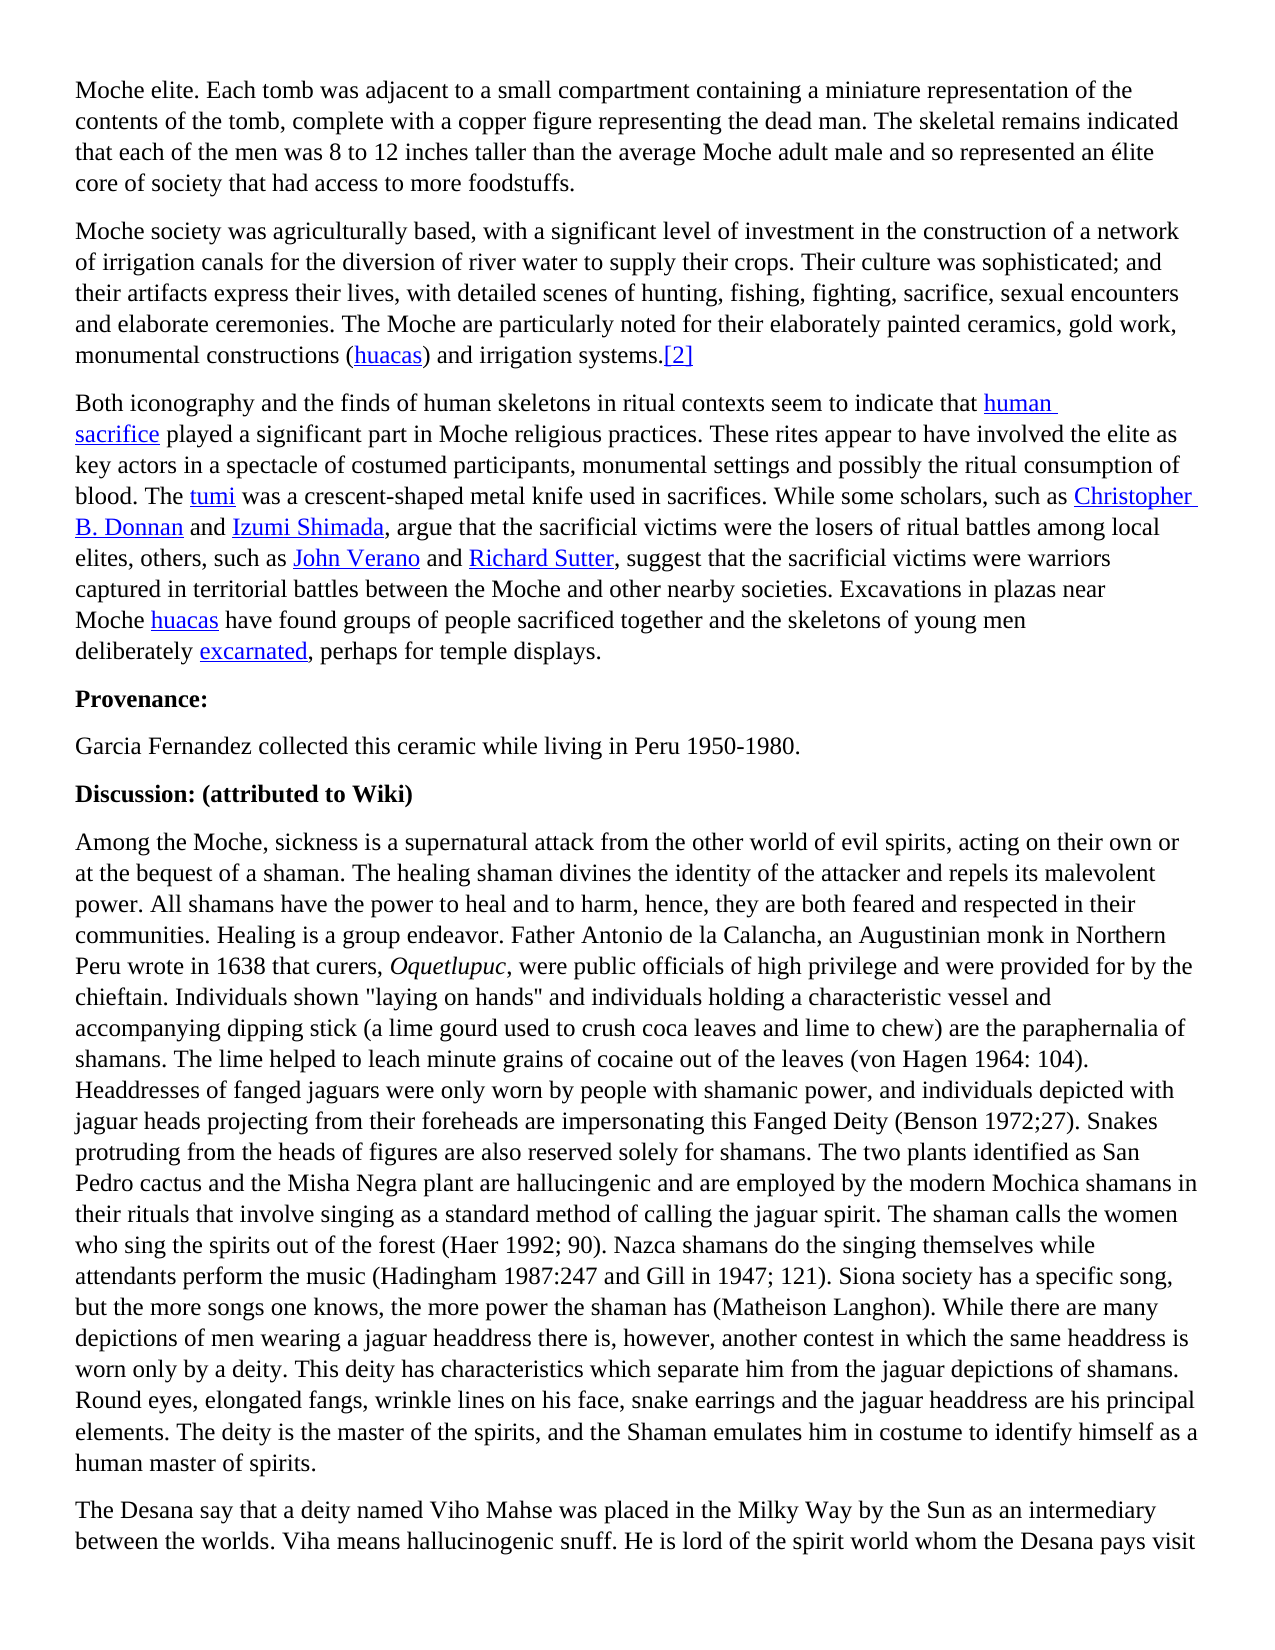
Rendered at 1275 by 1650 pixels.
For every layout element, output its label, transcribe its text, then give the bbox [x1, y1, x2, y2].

text Moche society was agriculturally based, with a significant level of investment in the construction of a network of irrigation canals for the diversion of river water to supply their crops. Their culture was sophisticated; and their artifacts express their lives, with detailed scenes of hunting, fishing, fighting, sacrifice, sexual encounters and elaborate ceremonies. The Moche are particularly noted for their elaborately painted ceramics, gold work, monumental constructions (huacas) and irrigation systems.[2] [75, 216, 1200, 369]
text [75, 75, 1200, 197]
text Both iconography and the finds of human skeletons in ritual contexts seem to indicate that human sacrifice played a significant part in Moche religious practices. These rites appear to have involved the elite as key actors in a spectacle of costumed participants, monumental settings and possibly the ritual consumption of blood. The tumi was a crescent-shaped metal knife used in sacrifices. While some scholars, such as Christopher B. Donnan and Izumi Shimada, argue that the sacrificial victims were the losers of ritual battles among local elites, others, such as John Verano and Richard Sutter, suggest that the sacrificial victims were warriors captured in territorial battles between the Moche and other nearby societies. Excavations in plazas near Moche huacas have found groups of people sacrificed together and the skeletons of young men deliberately excarnated, perhaps for temple displays. [75, 388, 1200, 665]
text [75, 1495, 1200, 1555]
text Among the Moche, sickness is a supernatural attack from the other world of evil spirits, acting on their own or at the bequest of a shaman. The healing shaman divines the identity of the attacker and repels its malevolent power. All shamans have the power to heal and to harm, hence, they are both feared and respected in their communities. Healing is a group endeavor. Father Antonio de la Calancha, an Augustinian monk in Northern Peru wrote in 1638 that curers, Oquetlupuc, were public officials of high privilege and were provided for by the chieftain. Individuals shown "laying on hands'' and individuals holding a characteristic vessel and accompanying dipping stick (a lime gourd used to crush coca leaves and lime to chew) are the paraphernalia of shamans. The lime helped to leach minute grains of cocaine out of the leaves (von Hagen 1964: 104). Headdresses of fanged jaguars were only worn by people with shamanic power, and individuals depicted with jaguar heads projecting from their foreheads are impersonating this Fanged Deity (Benson 1972;27). Snakes protruding from the heads of figures are also reserved solely for shamans. The two plants identified as San Pedro cactus and the Misha Negra plant are hallucingenic and are employed by the modern Mochica shamans in their rituals that involve singing as a standard method of calling the jaguar spirit. The shaman calls the women who sing the spirits out of the forest (Haer 1992; 90). Nazca shamans do the singing themselves while attendants perform the music (Hadingham 1987:247 and Gill in 1947; 121). Siona society has a specific song, but the more songs one knows, the more power the shaman has (Matheison Langhon). While there are many depictions of men wearing a jaguar headdress there is, however, another contest in which the same headdress is worn only by a deity. This deity has characteristics which separate him from the jaguar depictions of shamans. Round eyes, elongated fangs, wrinkle lines on his face, snake earrings and the jaguar headdress are his principal elements. The deity is the master of the spirits, and the Shaman emulates him in costume to identify himself as a human master of spirits. [75, 827, 1200, 1476]
text Garcia Fernandez collected this ceramic while living in Peru 1950-1980. [75, 731, 1200, 760]
text Provenance: [75, 684, 1200, 712]
text Discussion: (attributed to Wiki) [75, 779, 1200, 808]
